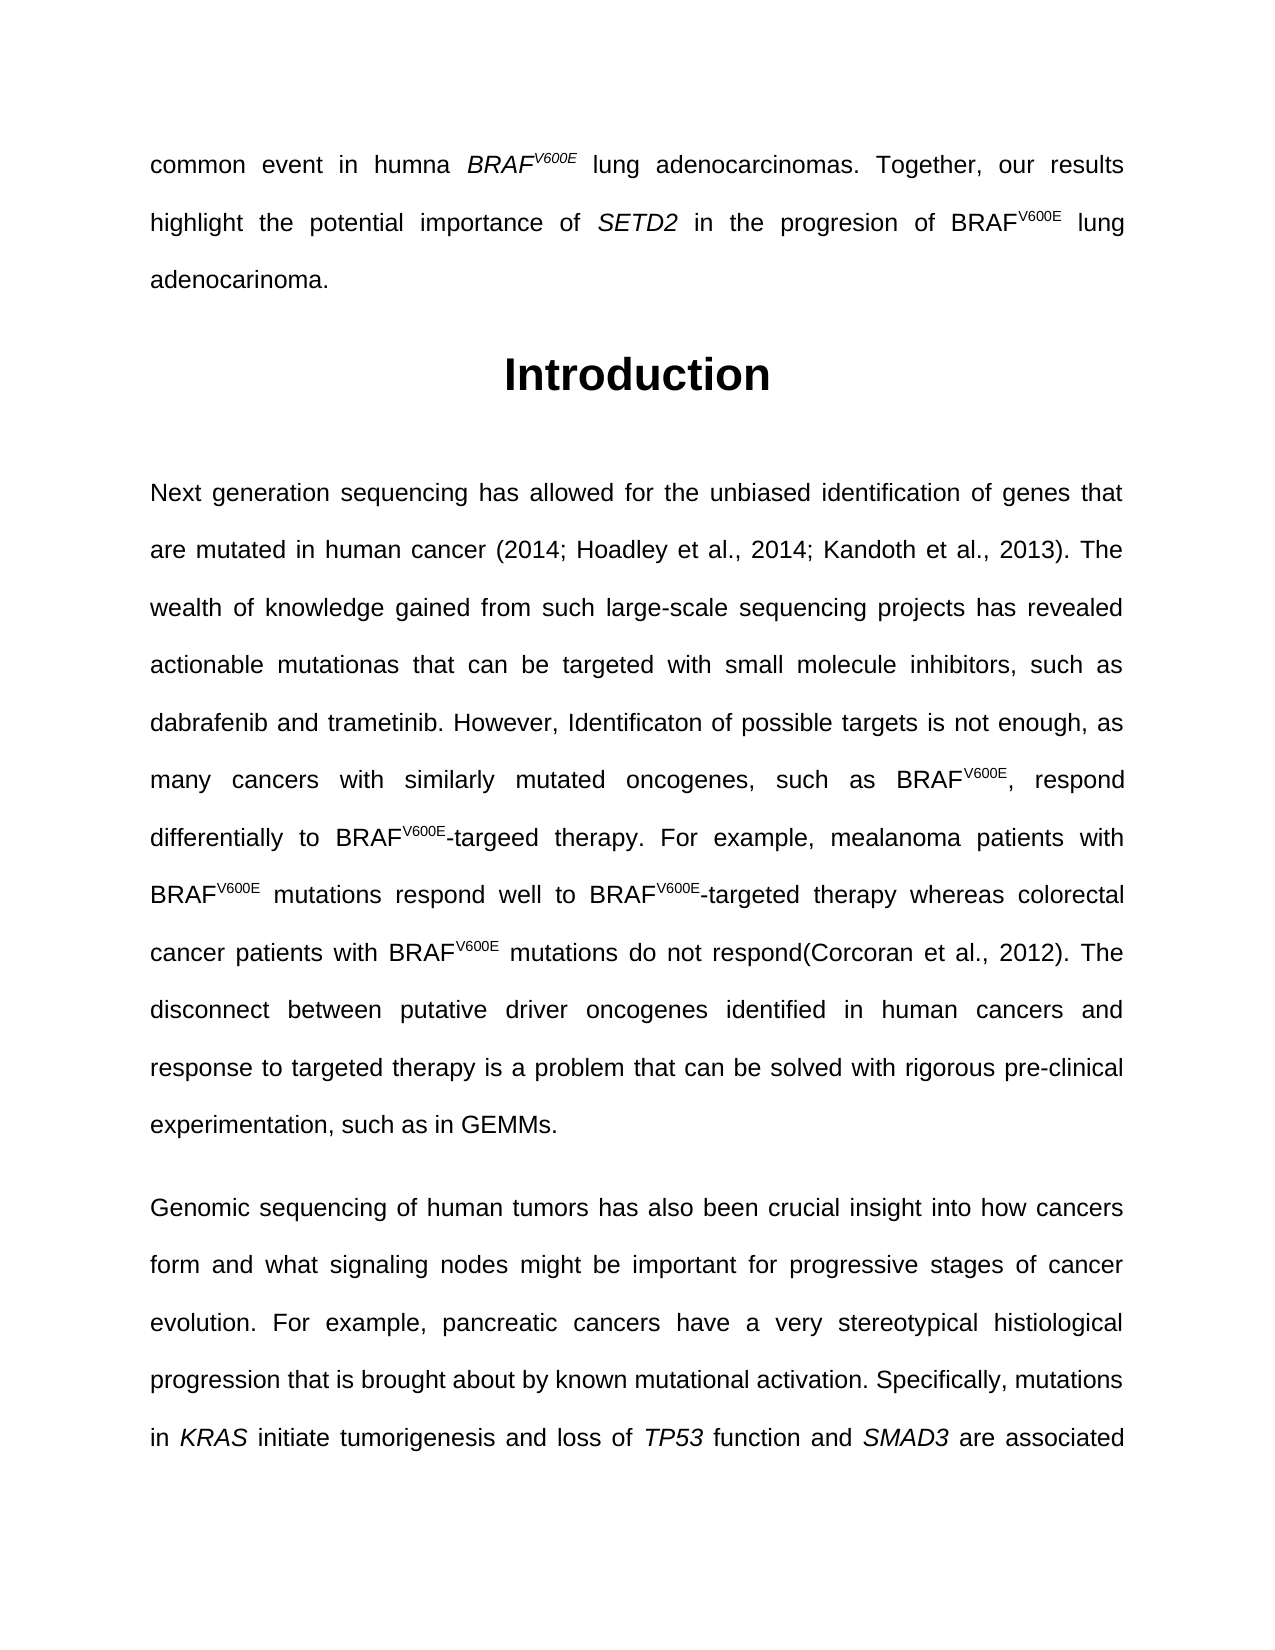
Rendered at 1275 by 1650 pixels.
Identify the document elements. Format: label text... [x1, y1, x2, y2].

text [150, 150, 1125, 294]
subtitle Introduction [150, 347, 1125, 400]
text Next generation sequencing has allowed for the unbiased identification of genes that are mutated in human cancer (2014; Hoadley et al., 2014; Kandoth et al., 2013). The wealth of knowledge gained from such large-scale sequencing projects has revealed actionable mutationas that can be targeted with small molecule inhibitors, such as dabrafenib and trametinib. However, Identificaton of possible targets is not enough, as many cancers with similarly mutated oncogenes, such as BRAFV600E, respond differentially to BRAFV600E-targeed therapy. For example, mealanoma patients with BRAFV600E mutations respond well to BRAFV600E-targeted therapy whereas colorectal cancer patients with BRAFV600E mutations do not respond(Corcoran et al., 2012). The disconnect between putative driver oncogenes identified in human cancers and response to targeted therapy is a problem that can be solved with rigorous pre-clinical experimentation, such as in GEMMs. [150, 478, 1125, 1139]
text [150, 1193, 1125, 1452]
